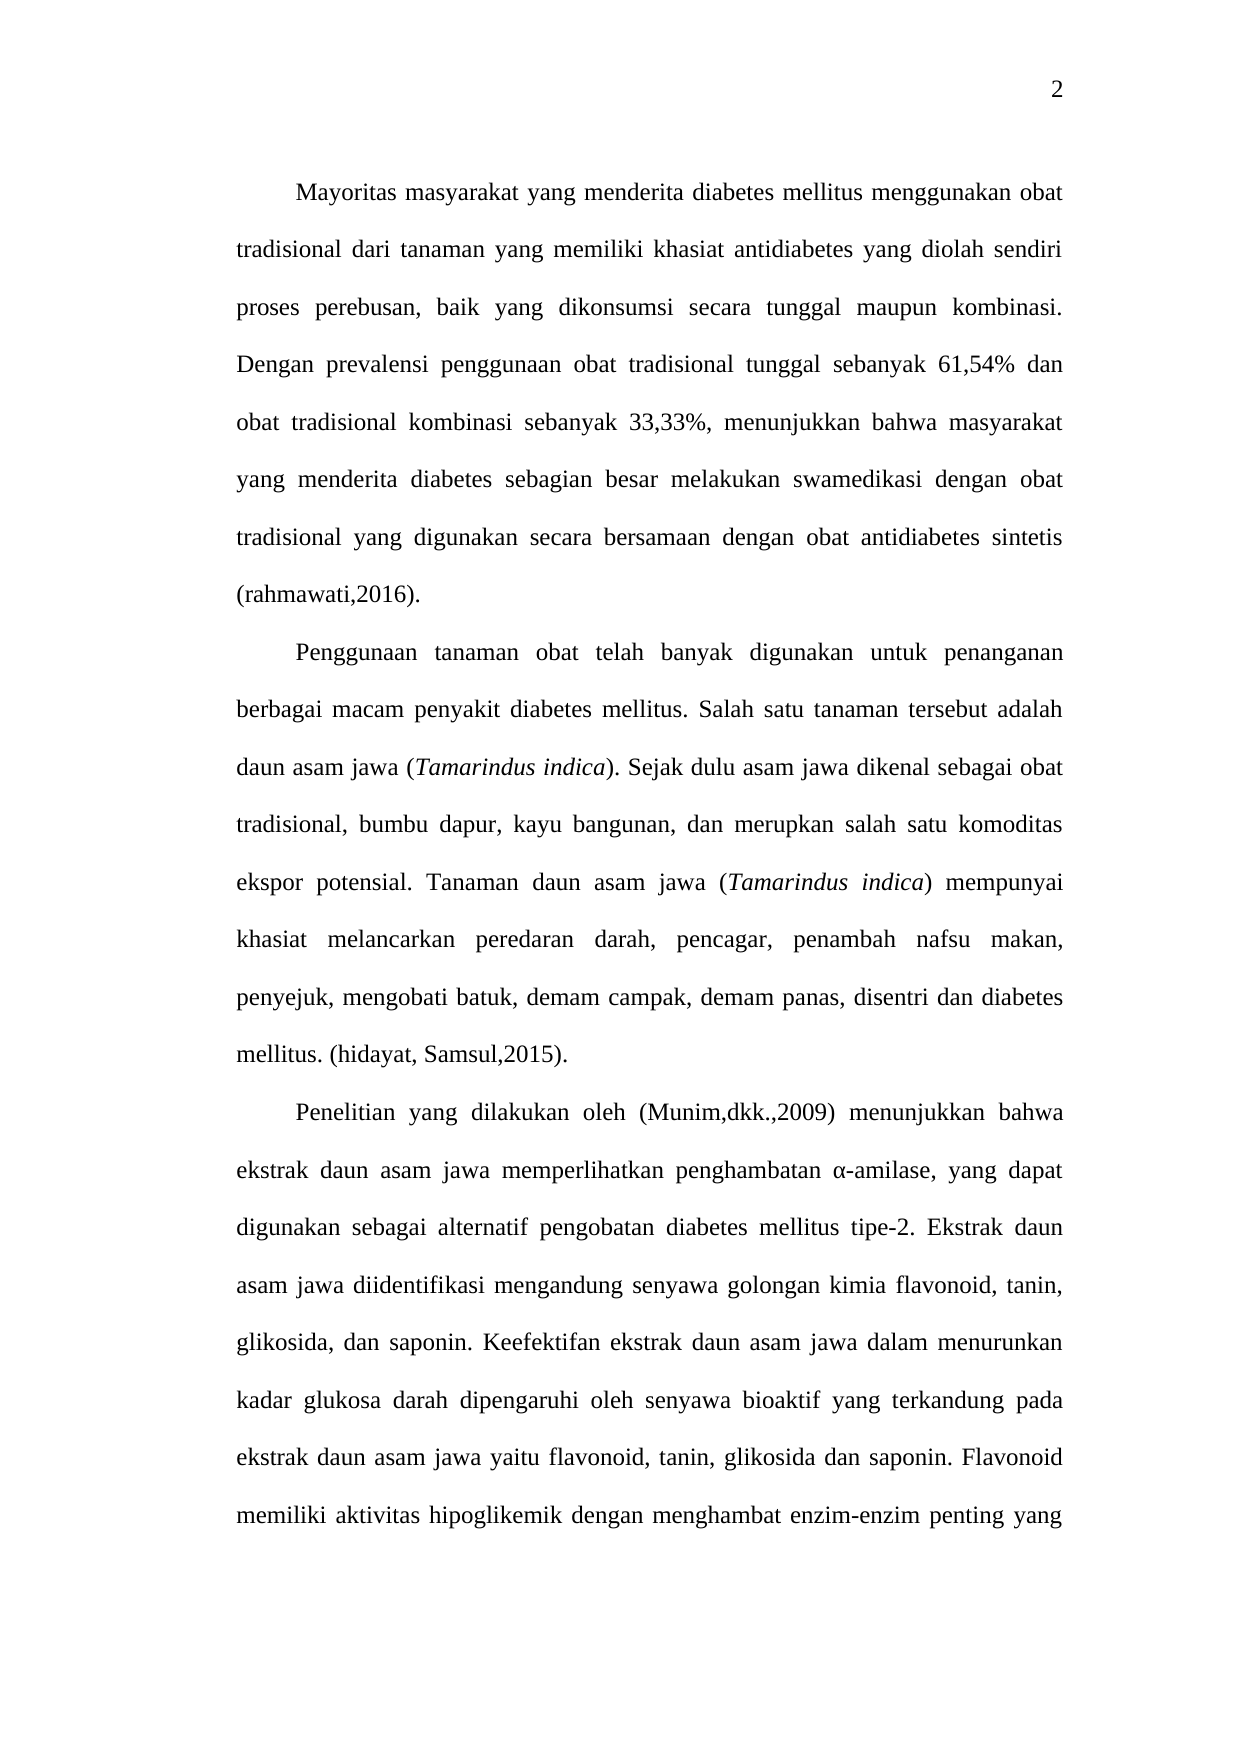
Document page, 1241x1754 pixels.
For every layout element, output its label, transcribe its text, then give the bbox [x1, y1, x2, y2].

text Penggunaan tanaman obat telah banyak digunakan untuk penanganan berbagai macam penyakit diabetes mellitus. Salah satu tanaman tersebut adalah daun asam jawa (Tamarindus indica). Sejak dulu asam jawa dikenal sebagai obat tradisional, bumbu dapur, kayu bangunan, dan merupkan salah satu komoditas ekspor potensial. Tanaman daun asam jawa (Tamarindus indica) mempunyai khasiat melancarkan peredaran darah, pencagar, penambah nafsu makan, penyejuk, mengobati batuk, demam campak, demam panas, disentri dan diabetes mellitus. (hidayat, Samsul,2015). [236, 637, 1064, 1068]
text Penelitian yang dilakukan oleh (Munim,dkk.,2009) menunjukkan bahwa ekstrak daun asam jawa memperlihatkan penghambatan α-amilase, yang dapat digunakan sebagai alternatif pengobatan diabetes mellitus tipe-2. Ekstrak daun asam jawa diidentifikasi mengandung senyawa golongan kimia flavonoid, tanin, glikosida, dan saponin. Keefektifan ekstrak daun asam jawa dalam menurunkan kadar glukosa darah dipengaruhi oleh senyawa bioaktif yang terkandung pada ekstrak daun asam jawa yaitu flavonoid, tanin, glikosida dan saponin. Flavonoid memiliki aktivitas hipoglikemik dengan menghambat enzim-enzim penting yang [236, 1097, 1063, 1528]
text Mayoritas masyarakat yang menderita diabetes mellitus menggunakan obat tradisional dari tanaman yang memiliki khasiat antidiabetes yang diolah sendiri proses perebusan, baik yang dikonsumsi secara tunggal maupun kombinasi. Dengan prevalensi penggunaan obat tradisional tunggal sebanyak 61,54% dan obat tradisional kombinasi sebanyak 33,33%, menunjukkan bahwa masyarakat yang menderita diabetes sebagian besar melakukan swamedikasi dengan obat tradisional yang digunakan secara bersamaan dengan obat antidiabetes sintetis (rahmawati,2016). [236, 177, 1063, 608]
